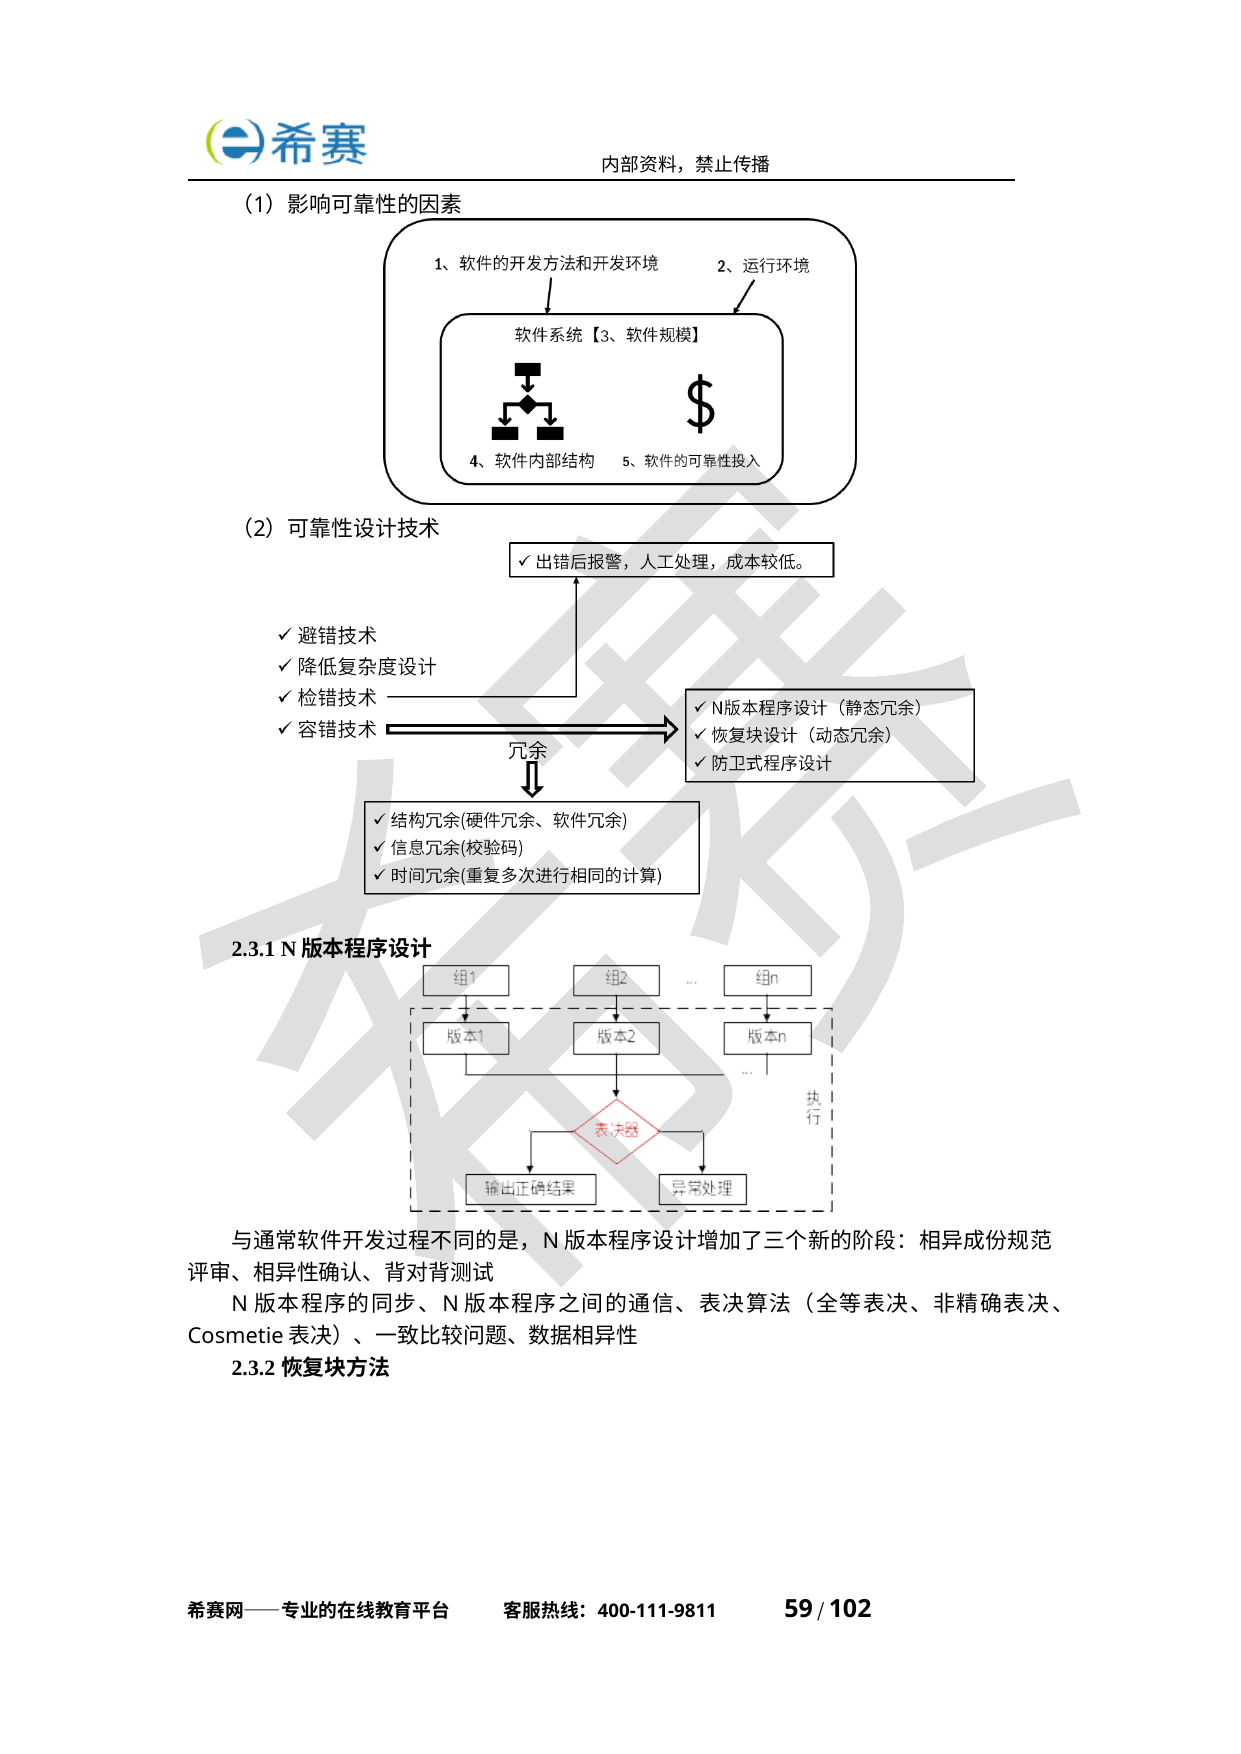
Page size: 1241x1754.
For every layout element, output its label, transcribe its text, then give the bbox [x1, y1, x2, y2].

text 与通常软件开发过程不同的是，N版本程序设计增加了三个新的阶段：相异成份规范评审、相异性确认、背对背测试 [187, 1223, 1053, 1286]
text （1）影响可靠性的因素 [187, 187, 1053, 219]
picture [265, 542, 975, 897]
picture [206, 114, 368, 172]
subtitle 2.3.2 恢复块方法 [187, 1350, 1053, 1382]
text N版本程序的同步、N版本程序之间的通信、表决算法（全等表决、非精确表决、Cosmetie表决）、一致比较问题、数据相异性 [187, 1286, 1053, 1350]
picture [383, 218, 857, 505]
text （2）可靠性设计技术 [187, 511, 1053, 543]
subtitle 2.3.1 N版本程序设计 [187, 930, 1053, 963]
